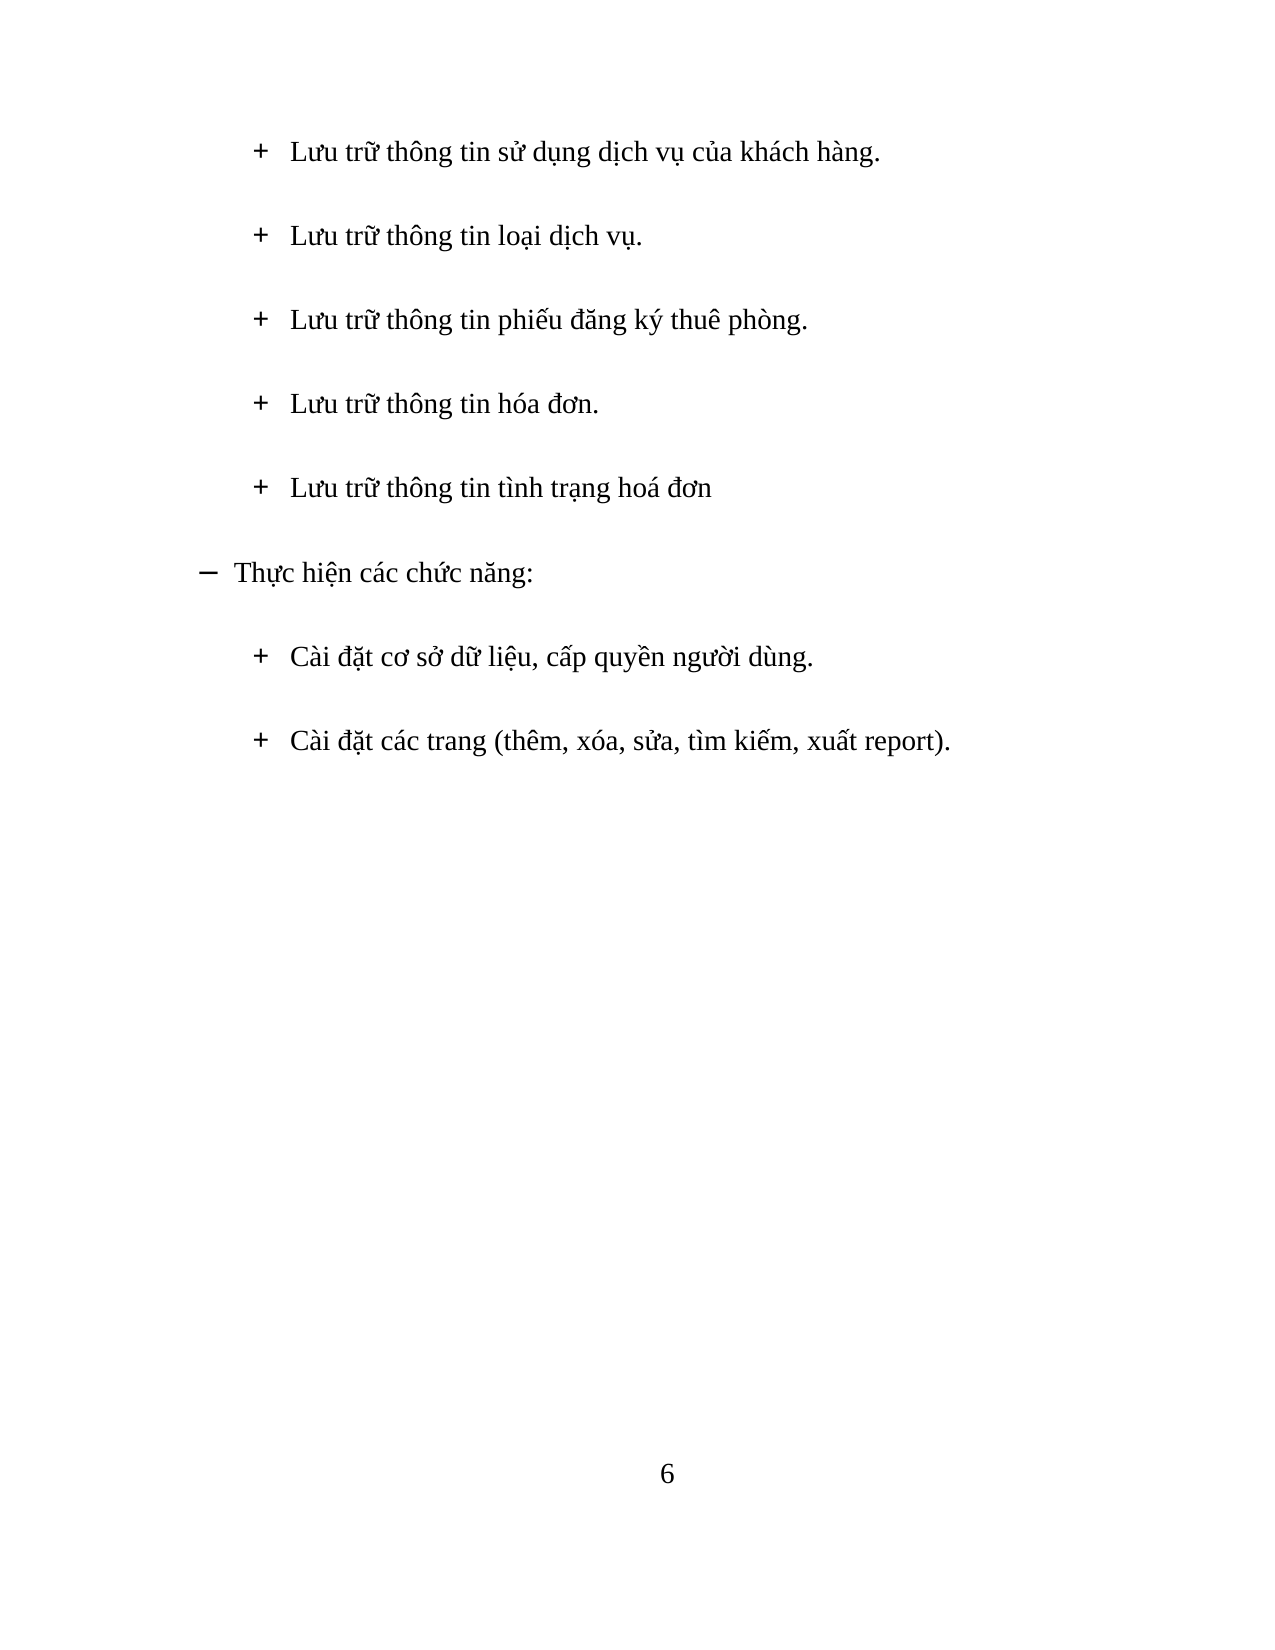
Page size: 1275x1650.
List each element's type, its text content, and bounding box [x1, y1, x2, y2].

list Lưu trữ thông tin loại dịch vụ. [252, 202, 1157, 262]
list Cài đặt cơ sở dữ liệu, cấp quyền người dùng. [252, 623, 1157, 683]
list Lưu trữ thông tin hóa đơn. [252, 371, 1157, 430]
list Lưu trữ thông tin sử dụng dịch vụ của khách hàng. [252, 118, 1157, 178]
list Lưu trữ thông tin phiếu đăng ký thuê phòng. [252, 286, 1157, 346]
list Cài đặt các trang (thêm, xóa, sửa, tìm kiếm, xuất report). [252, 707, 1157, 767]
list Thực hiện các chức năng: [196, 539, 1157, 599]
list Lưu trữ thông tin tình trạng hoá đơn [252, 455, 1157, 514]
